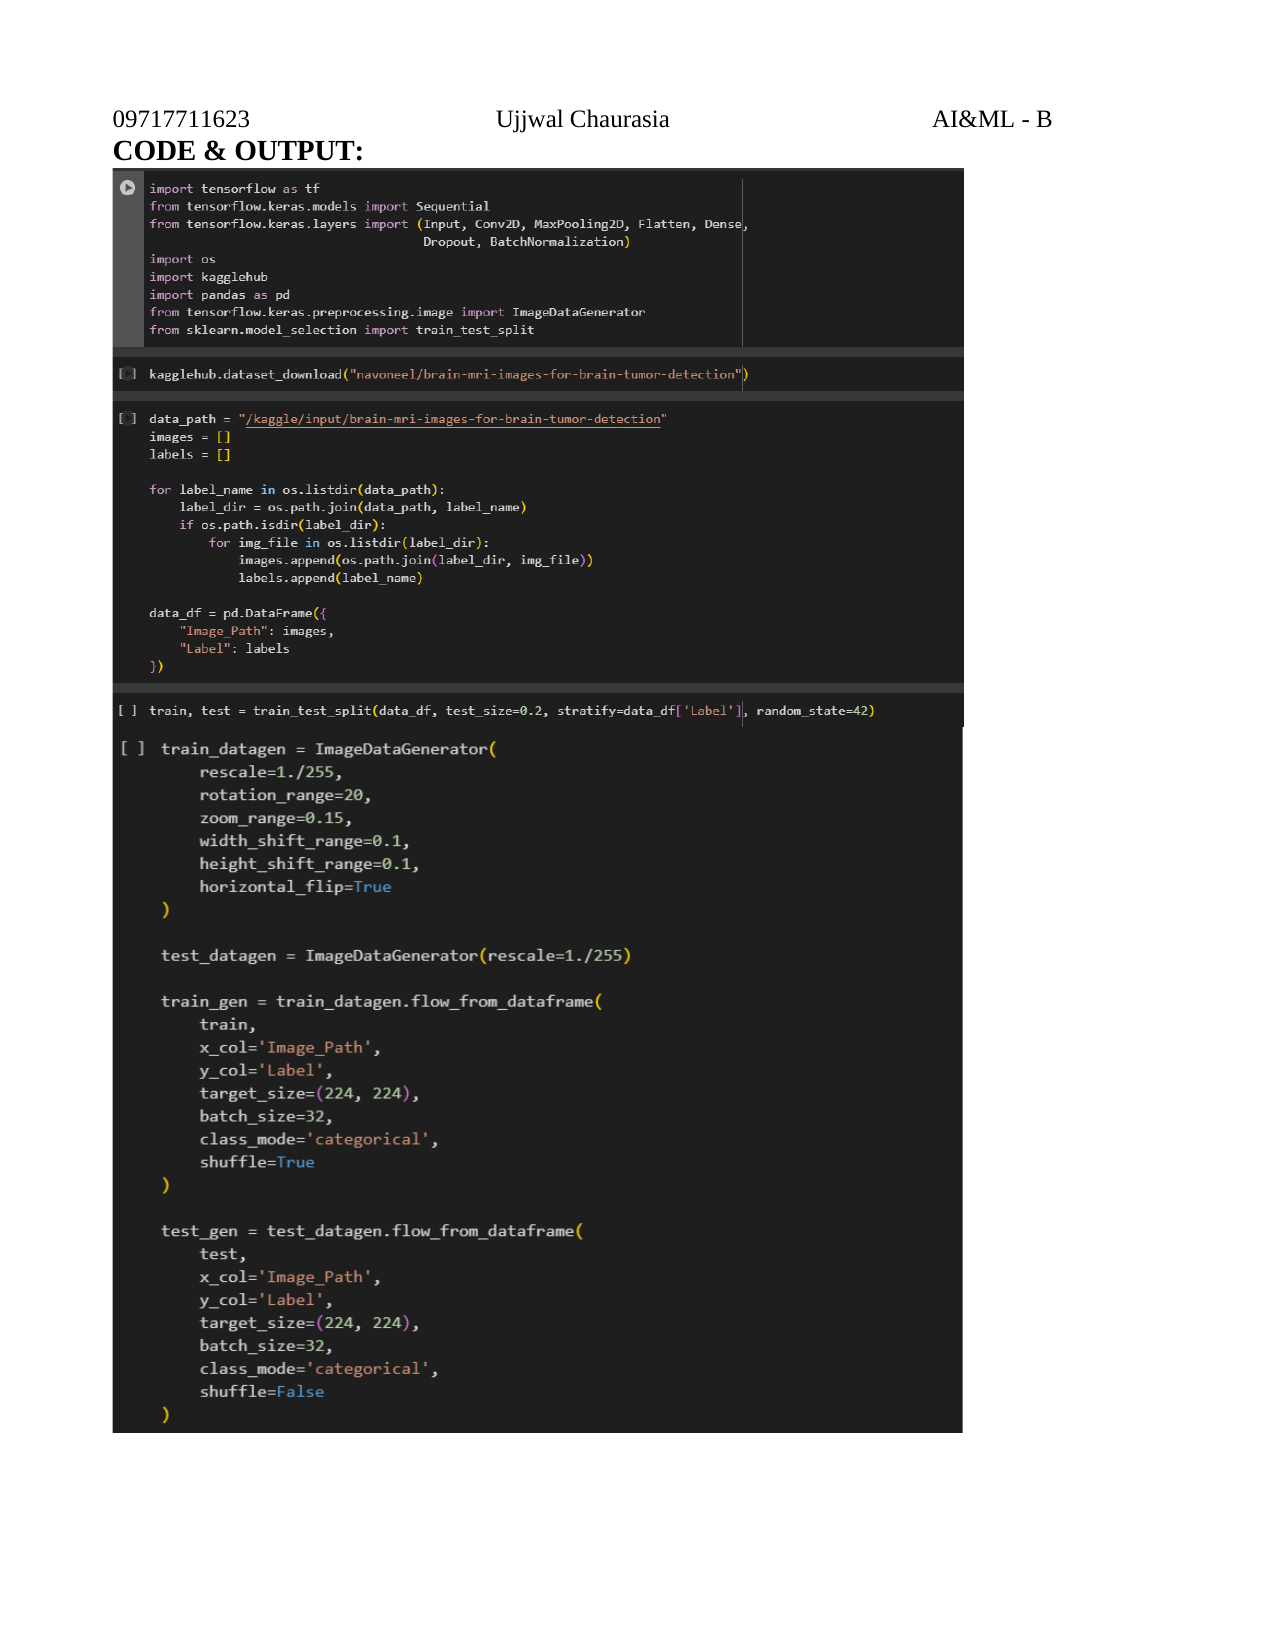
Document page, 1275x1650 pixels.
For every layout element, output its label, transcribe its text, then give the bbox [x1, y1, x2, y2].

picture [112, 168, 964, 1433]
text CODE & OUTPUT: [112, 133, 1162, 167]
